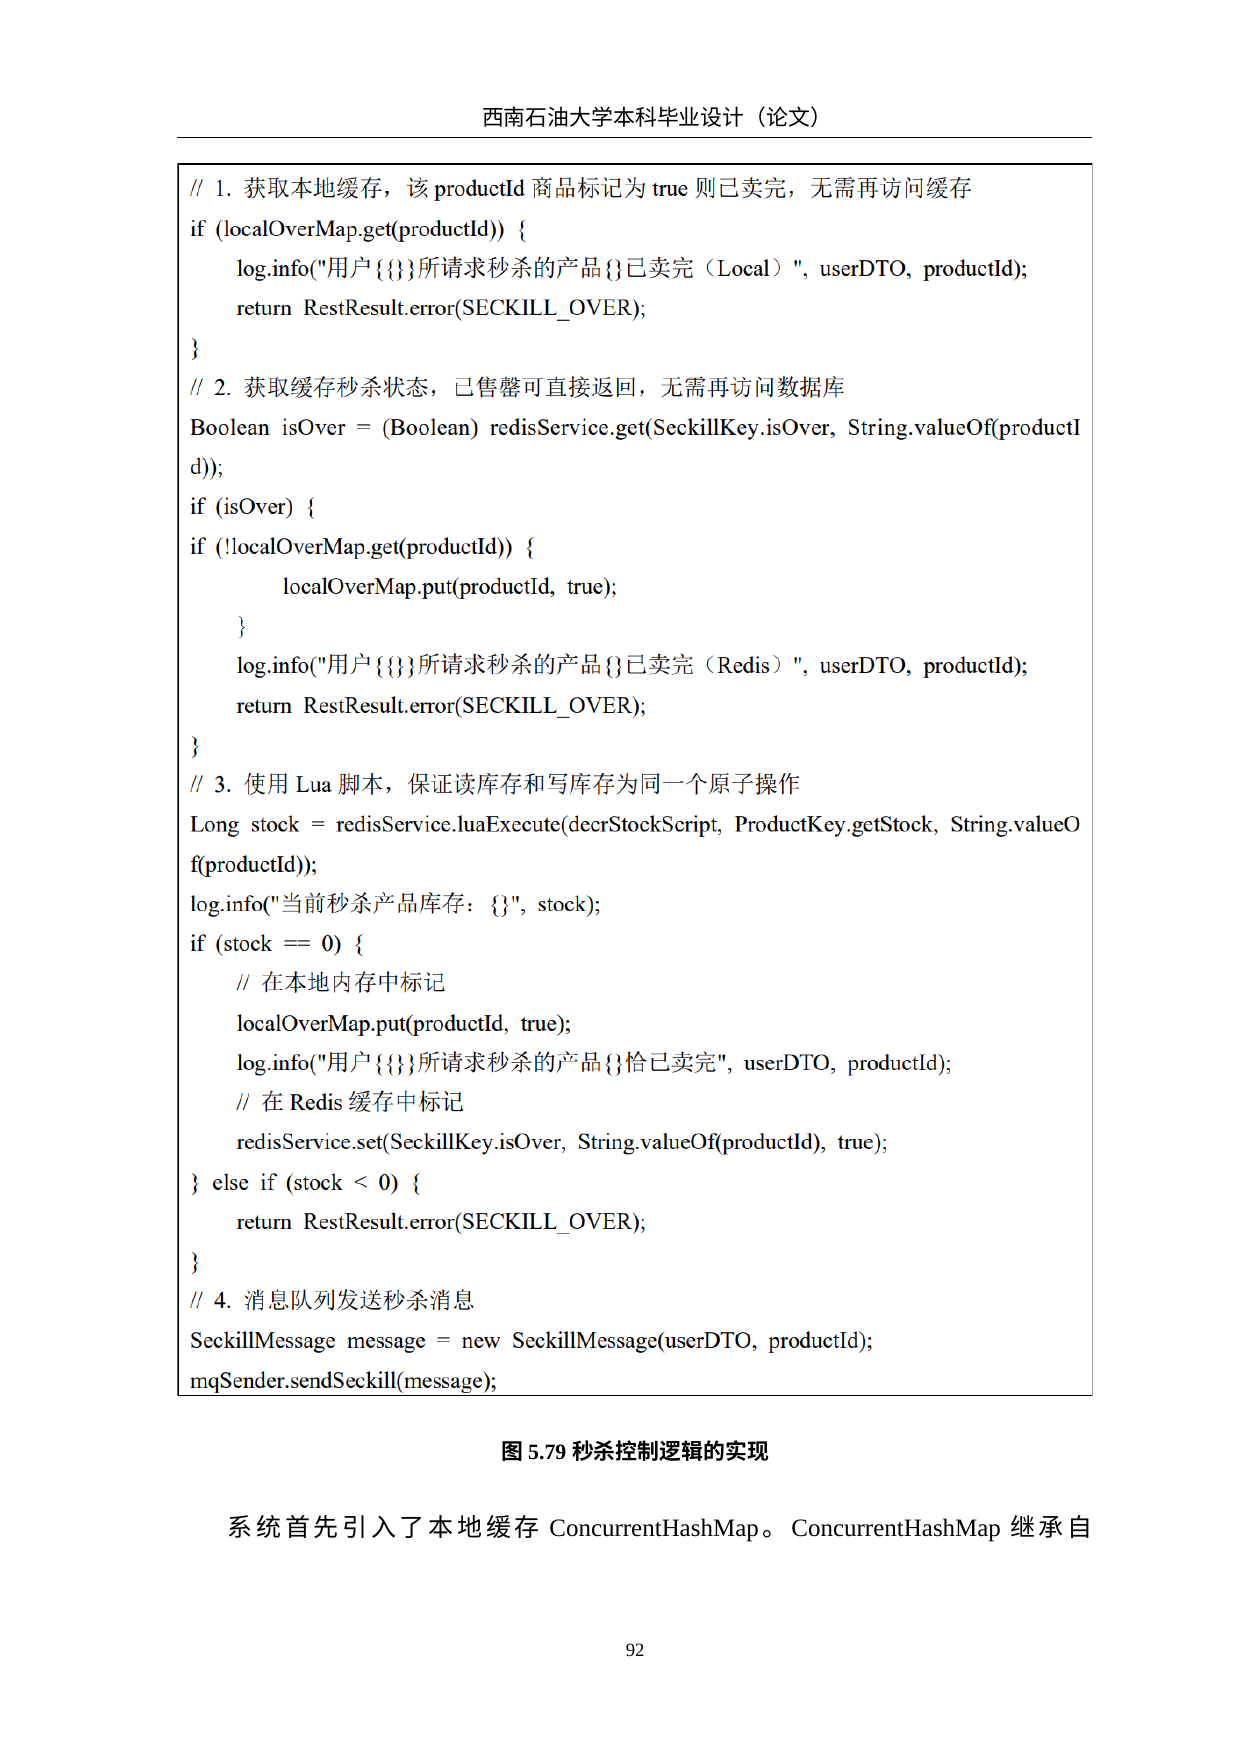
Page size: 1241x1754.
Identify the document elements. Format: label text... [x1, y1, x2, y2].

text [177, 1492, 1092, 1560]
picture [177, 163, 1093, 1396]
